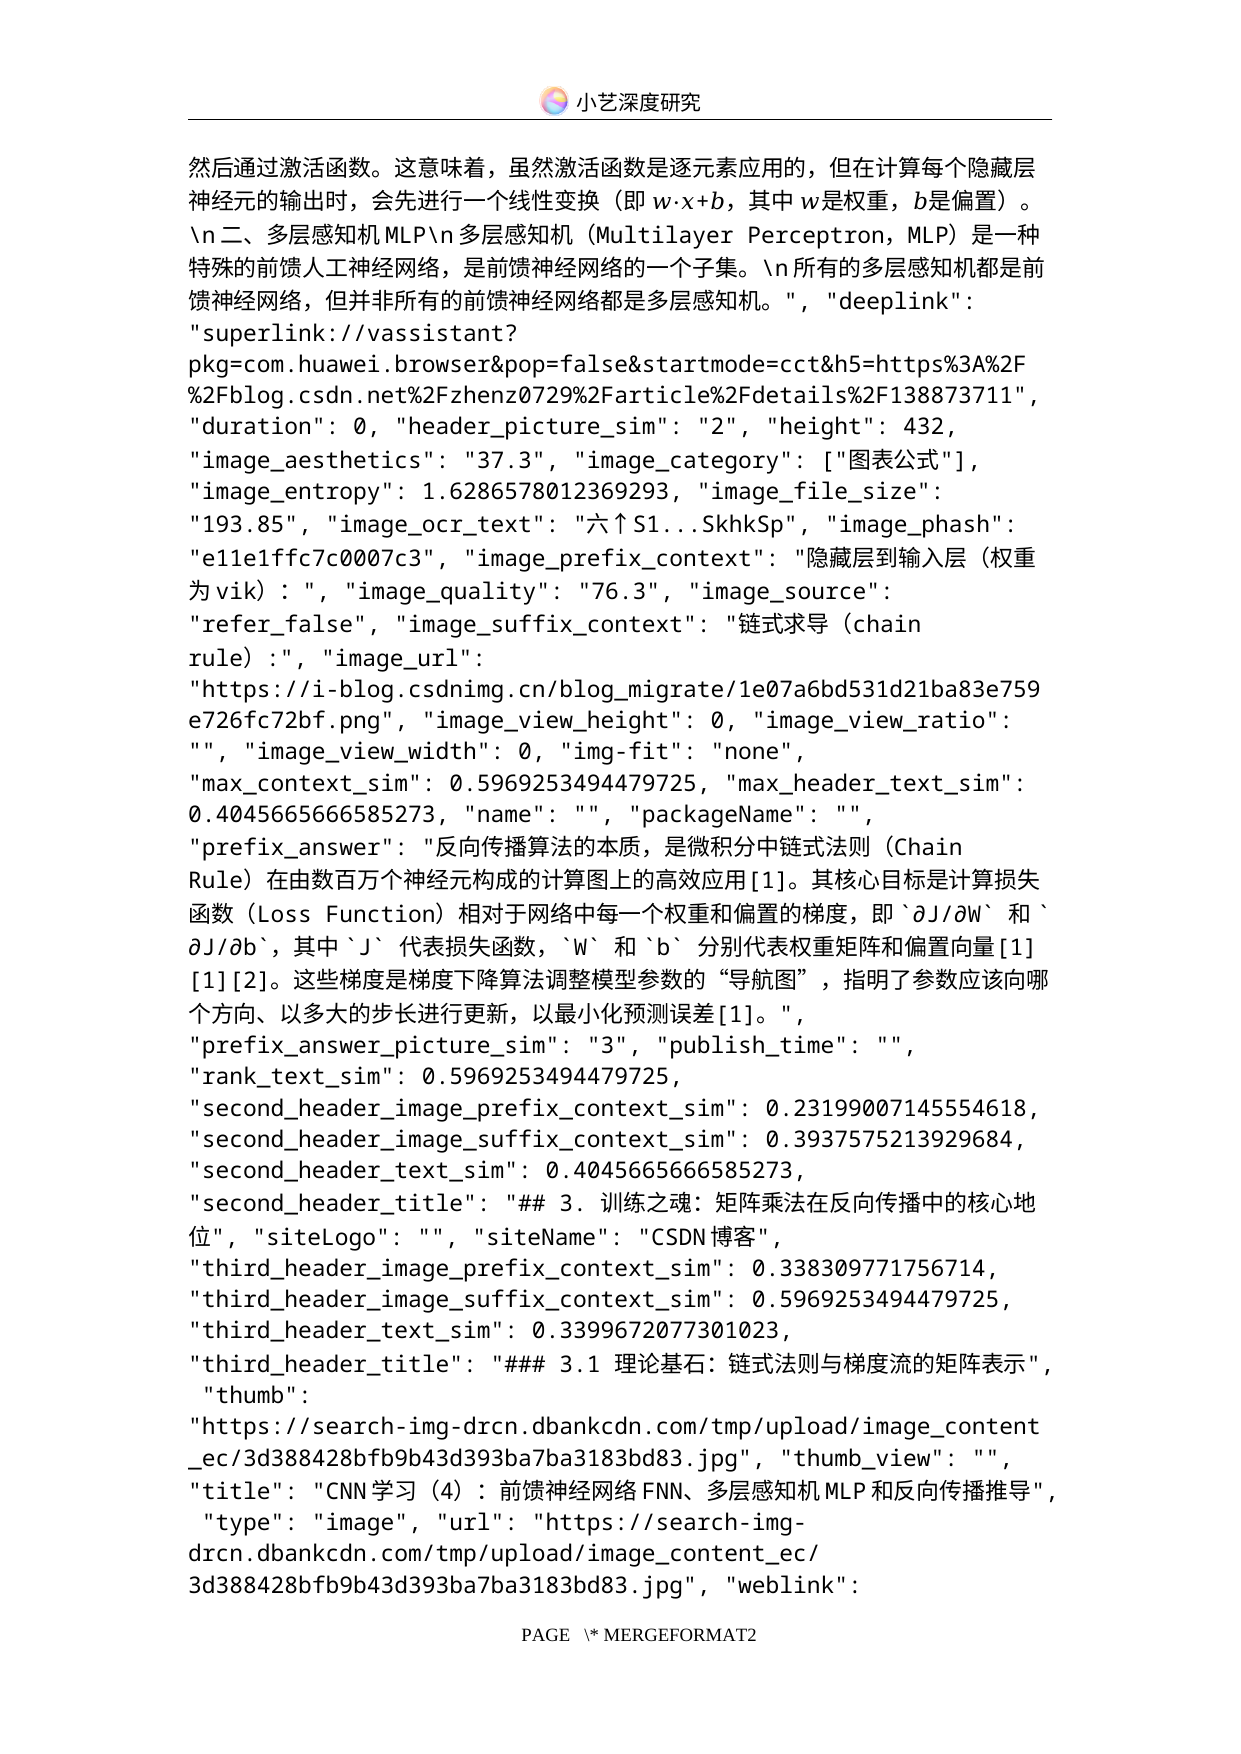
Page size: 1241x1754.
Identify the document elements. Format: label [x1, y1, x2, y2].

text [188, 150, 1052, 1600]
picture [539, 86, 569, 116]
